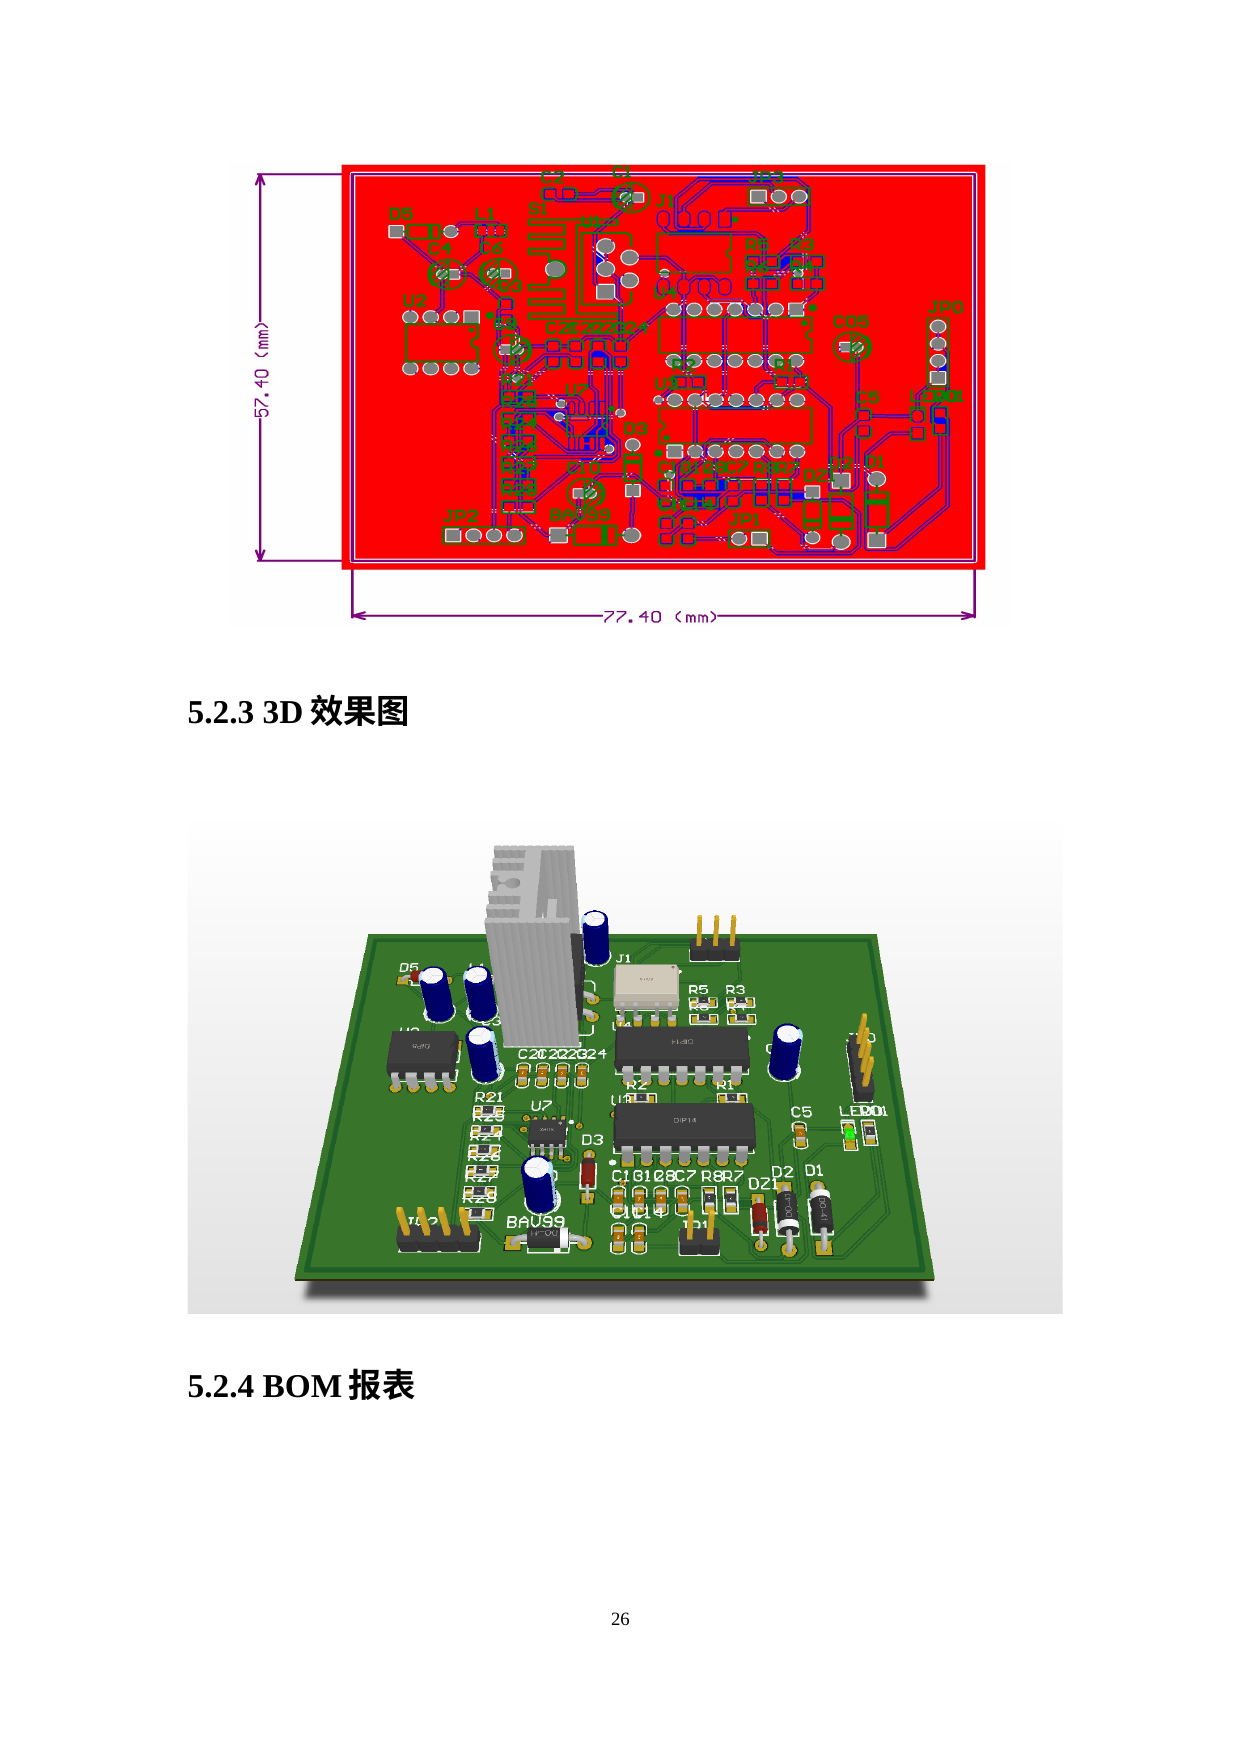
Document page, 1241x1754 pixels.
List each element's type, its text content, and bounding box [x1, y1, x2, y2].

subtitle 5.2.4 BOM报表 [187, 1351, 1053, 1416]
picture [187, 814, 1063, 1314]
picture [227, 162, 1013, 627]
subtitle 5.2.3 3D效果图 [187, 677, 1053, 742]
